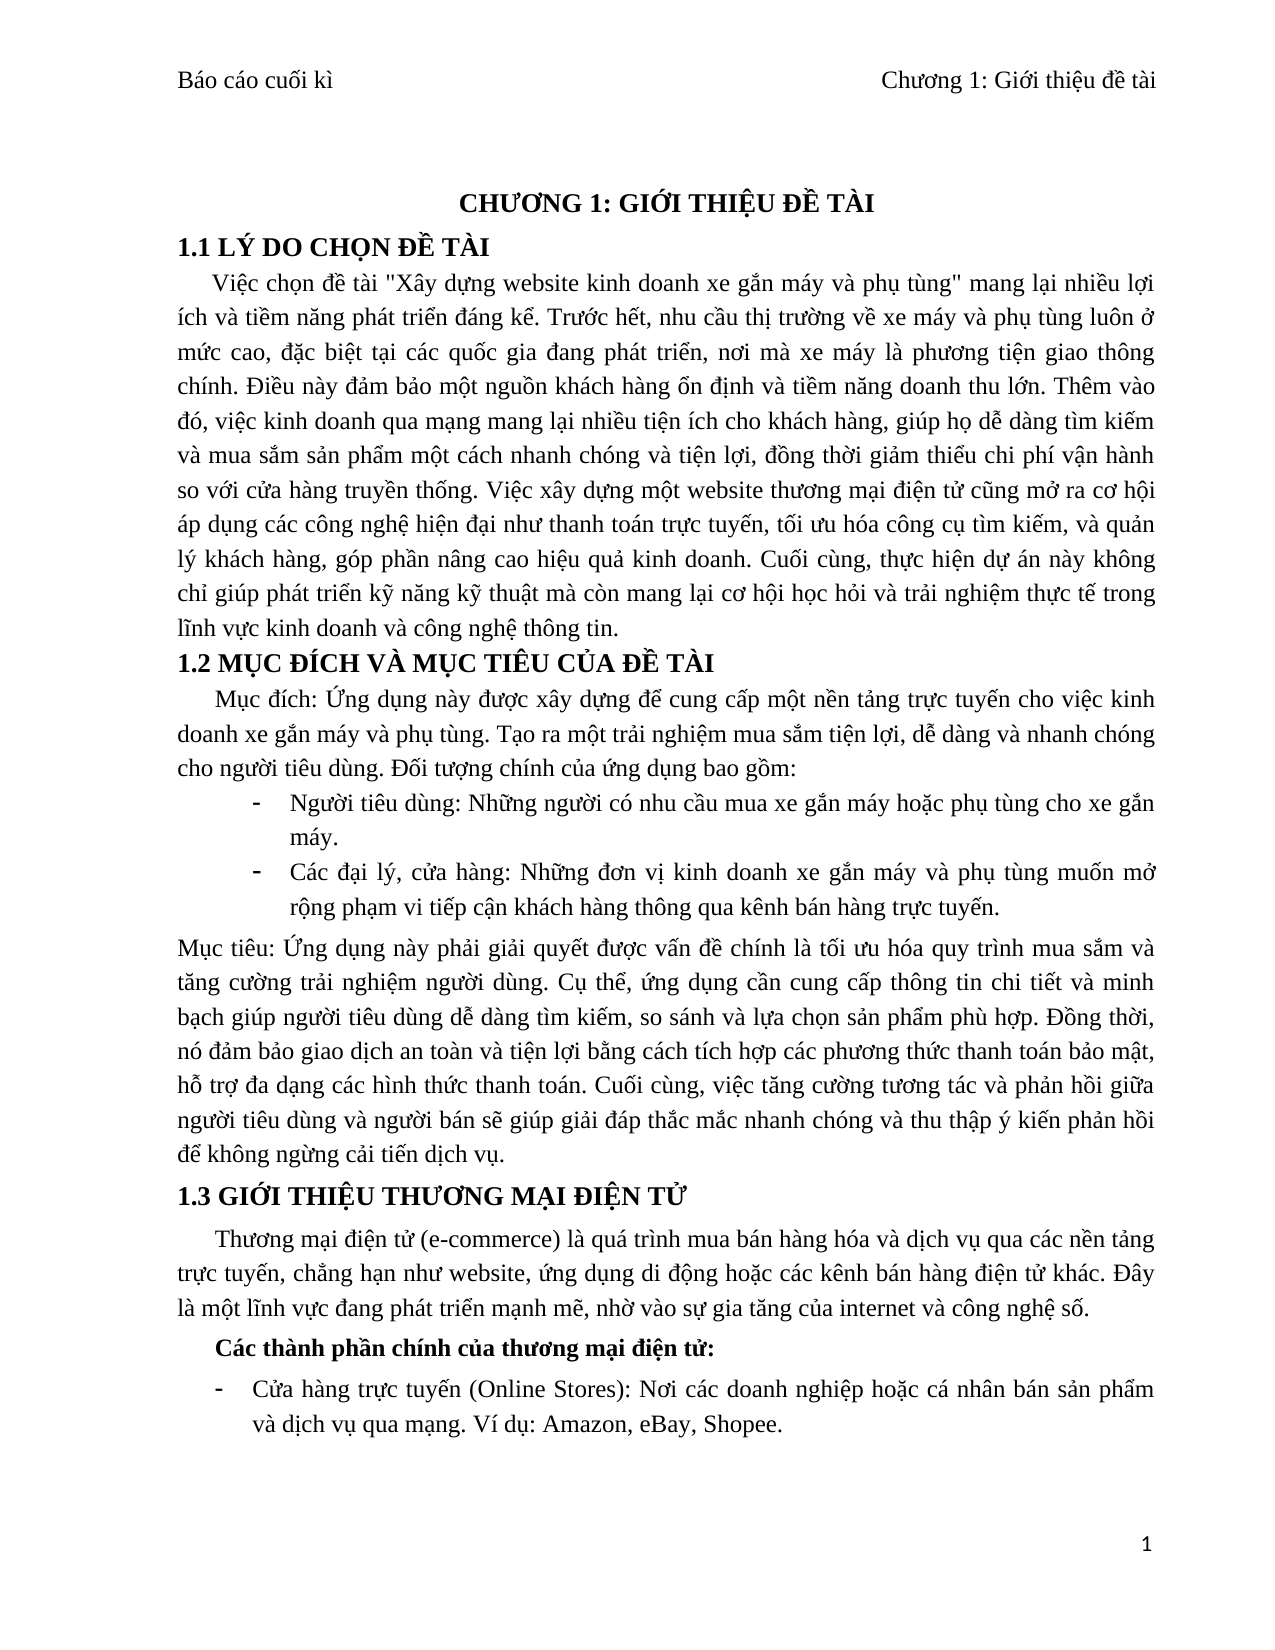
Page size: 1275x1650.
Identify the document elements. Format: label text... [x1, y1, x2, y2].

list Các đại lý, cửa hàng: Những đơn vị kinh doanh xe gắn máy và phụ tùng muốn mở rộng phạm vi tiếp cận khách hàng thông qua kênh bán hàng trực tuyến. [252, 857, 1156, 921]
list Việc chọn đề tài "Xây dựng website kinh doanh xe gắn máy và phụ tùng" mang lại nhiều lợi ích và tiềm năng phát triển đáng kể. Trước hết, nhu cầu thị trường về xe máy và phụ tùng luôn ở mức cao, đặc biệt tại các quốc gia đang phát triển, nơi mà xe máy là phương tiện giao thông chính. Điều này đảm bảo một nguồn khách hàng ổn định và tiềm năng doanh thu lớn. Thêm vào đó, việc kinh doanh qua mạng mang lại nhiều tiện ích cho khách hàng, giúp họ dễ dàng tìm kiếm và mua sắm sản phẩm một cách nhanh chóng và tiện lợi, đồng thời giảm thiểu chi phí vận hành so với cửa hàng truyền thống. Việc xây dựng một website thương mại điện tử cũng mở ra cơ hội áp dụng các công nghệ hiện đại như thanh toán trực tuyến, tối ưu hóa công cụ tìm kiếm, và quản lý khách hàng, góp phần nâng cao hiệu quả kinh doanh. Cuối cùng, thực hiện dự án này không chỉ giúp phát triển kỹ năng kỹ thuật mà còn mang lại cơ hội học hỏi và trải nghiệm thực tế trong lĩnh vực kinh doanh và công nghệ thông tin. [177, 268, 1156, 641]
subtitle CHƯƠNG 1: GIỚI THIỆU ĐỀ TÀI [177, 187, 1156, 218]
list MỤC ĐÍCH VÀ MỤC TIÊU CỦA ĐỀ TÀI [177, 647, 1156, 678]
list Cửa hàng trực tuyến (Online Stores): Nơi các doanh nghiệp hoặc cá nhân bán sản phẩm và dịch vụ qua mạng. Ví dụ: Amazon, eBay, Shopee. [214, 1374, 1156, 1437]
text Thương mại điện tử (e-commerce) là quá trình mua bán hàng hóa và dịch vụ qua các nền tảng trực tuyến, chẳng hạn như website, ứng dụng di động hoặc các kênh bán hàng điện tử khác. Đây là một lĩnh vực đang phát triển mạnh mẽ, nhờ vào sự gia tăng của internet và công nghệ số. [177, 1224, 1156, 1321]
list Mục đích: Ứng dụng này được xây dựng để cung cấp một nền tảng trực tuyến cho việc kinh doanh xe gắn máy và phụ tùng. Tạo ra một trải nghiệm mua sắm tiện lợi, dễ dàng và nhanh chóng cho người tiêu dùng. Đối tượng chính của ứng dụng bao gồm: [177, 684, 1156, 782]
list Người tiêu dùng: Những người có nhu cầu mua xe gắn máy hoặc phụ tùng cho xe gắn máy. [252, 788, 1156, 851]
list LÝ DO CHỌN ĐỀ TÀI [177, 231, 1156, 262]
text Mục tiêu: Ứng dụng này phải giải quyết được vấn đề chính là tối ưu hóa quy trình mua sắm và tăng cường trải nghiệm người dùng. Cụ thể, ứng dụng cần cung cấp thông tin chi tiết và minh bạch giúp người tiêu dùng dễ dàng tìm kiếm, so sánh và lựa chọn sản phẩm phù hợp. Đồng thời, nó đảm bảo giao dịch an toàn và tiện lợi bằng cách tích hợp các phương thức thanh toán bảo mật, hỗ trợ đa dạng các hình thức thanh toán. Cuối cùng, việc tăng cường tương tác và phản hồi giữa người tiêu dùng và người bán sẽ giúp giải đáp thắc mắc nhanh chóng và thu thập ý kiến phản hồi để không ngừng cải tiến dịch vụ. [177, 933, 1156, 1168]
list GIỚI THIỆU THƯƠNG MẠI ĐIỆN TỬ [177, 1180, 1156, 1211]
text Các thành phần chính của thương mại điện tử: [177, 1333, 1156, 1362]
